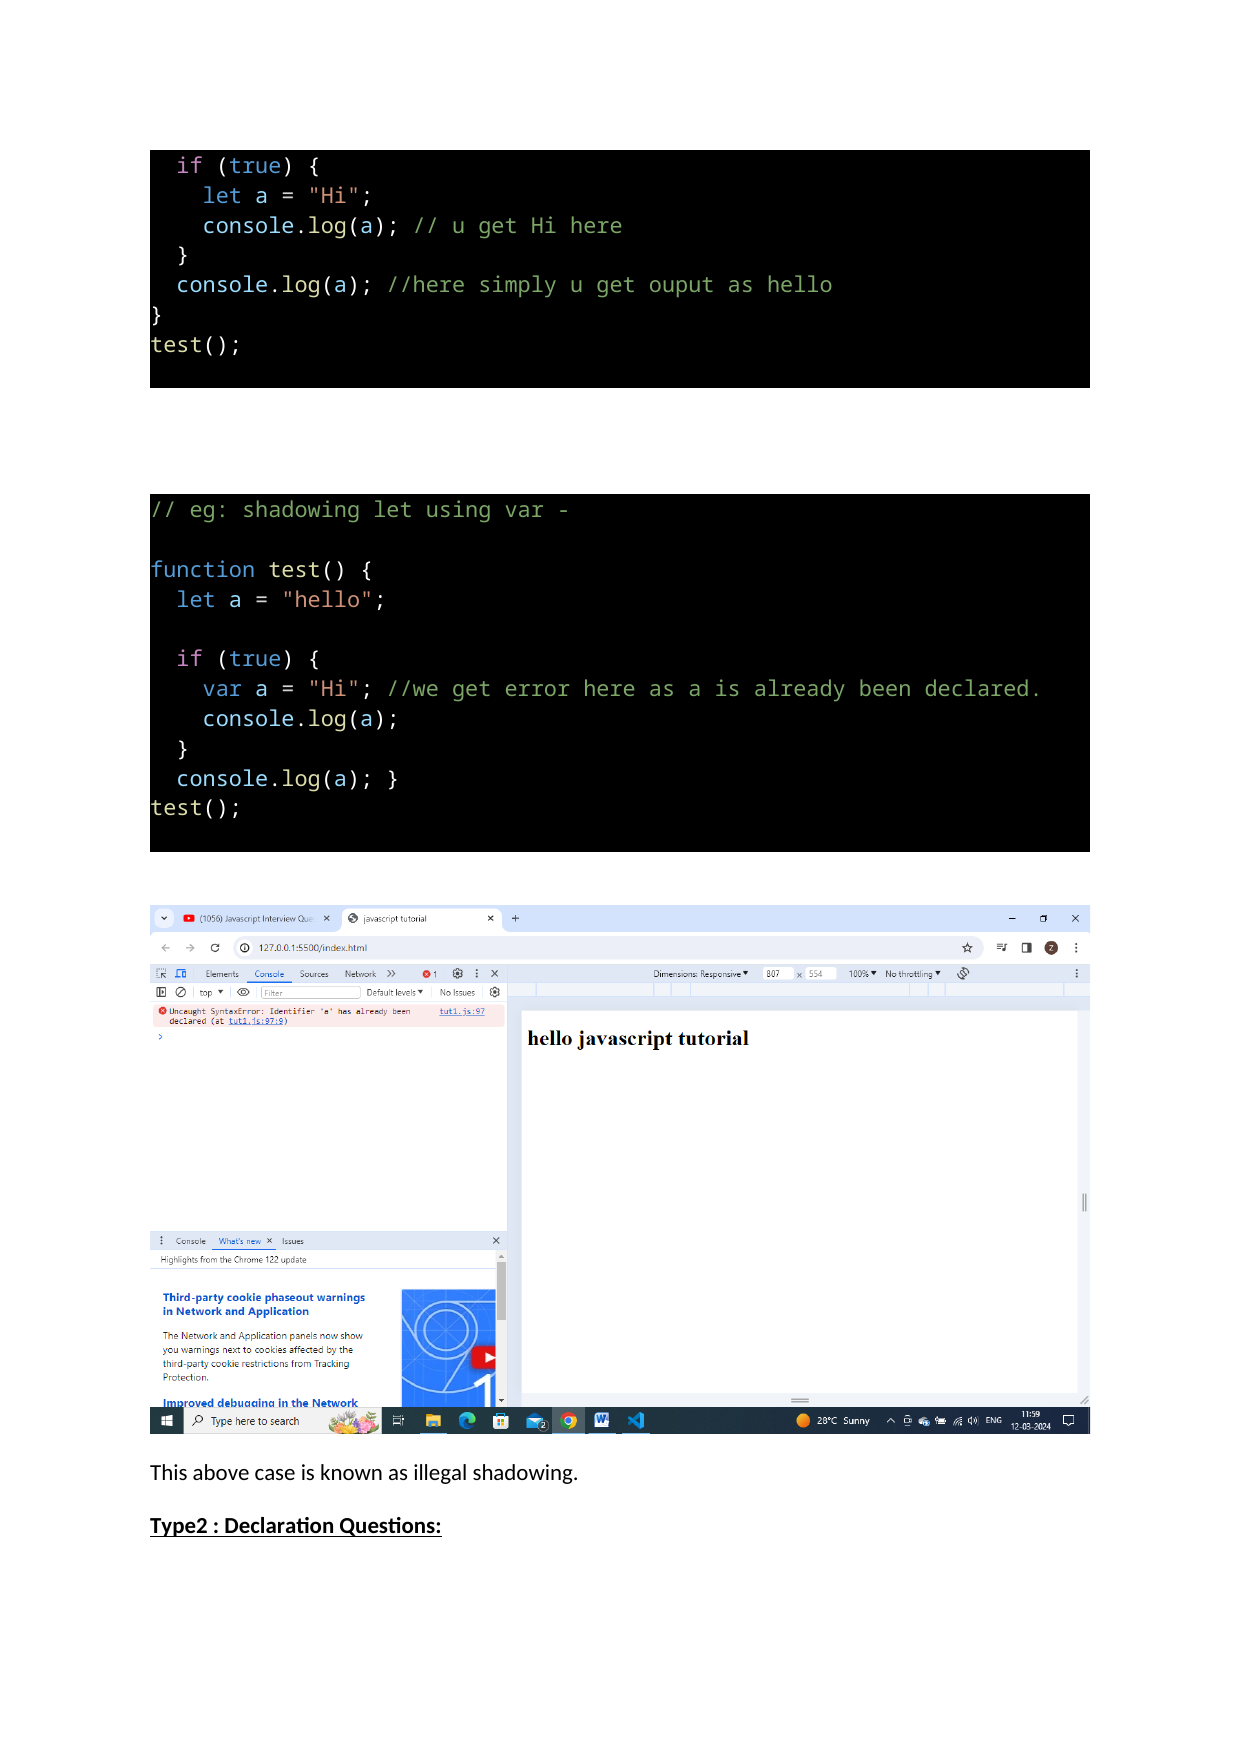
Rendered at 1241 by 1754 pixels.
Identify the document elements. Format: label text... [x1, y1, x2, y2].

text function test() { [150, 554, 1090, 584]
picture [150, 905, 1091, 1434]
text } [150, 733, 1090, 762]
text console.log(a); [150, 703, 1090, 733]
text let a = "Hi"; [150, 180, 1090, 209]
text console.log(a); //here simply u get ouput as hello [150, 269, 1090, 299]
text // eg: shadowing let using var - [150, 494, 1090, 524]
text let a = "hello"; [150, 584, 1090, 613]
text } [150, 299, 1090, 329]
text console.log(a); } [150, 762, 1090, 792]
text if (true) { [150, 150, 1090, 180]
text test(); [150, 792, 1090, 822]
text var a = "Hi"; //we get error here as a is already been declared. [150, 673, 1090, 703]
text console.log(a); // u get Hi here [150, 209, 1090, 239]
text } [150, 239, 1090, 269]
text if (true) { [150, 643, 1090, 673]
text test(); [150, 329, 1090, 358]
text Type2 : Declaration Questions: [150, 1511, 1090, 1539]
text This above case is known as illegal shadowing. [150, 1458, 1090, 1486]
